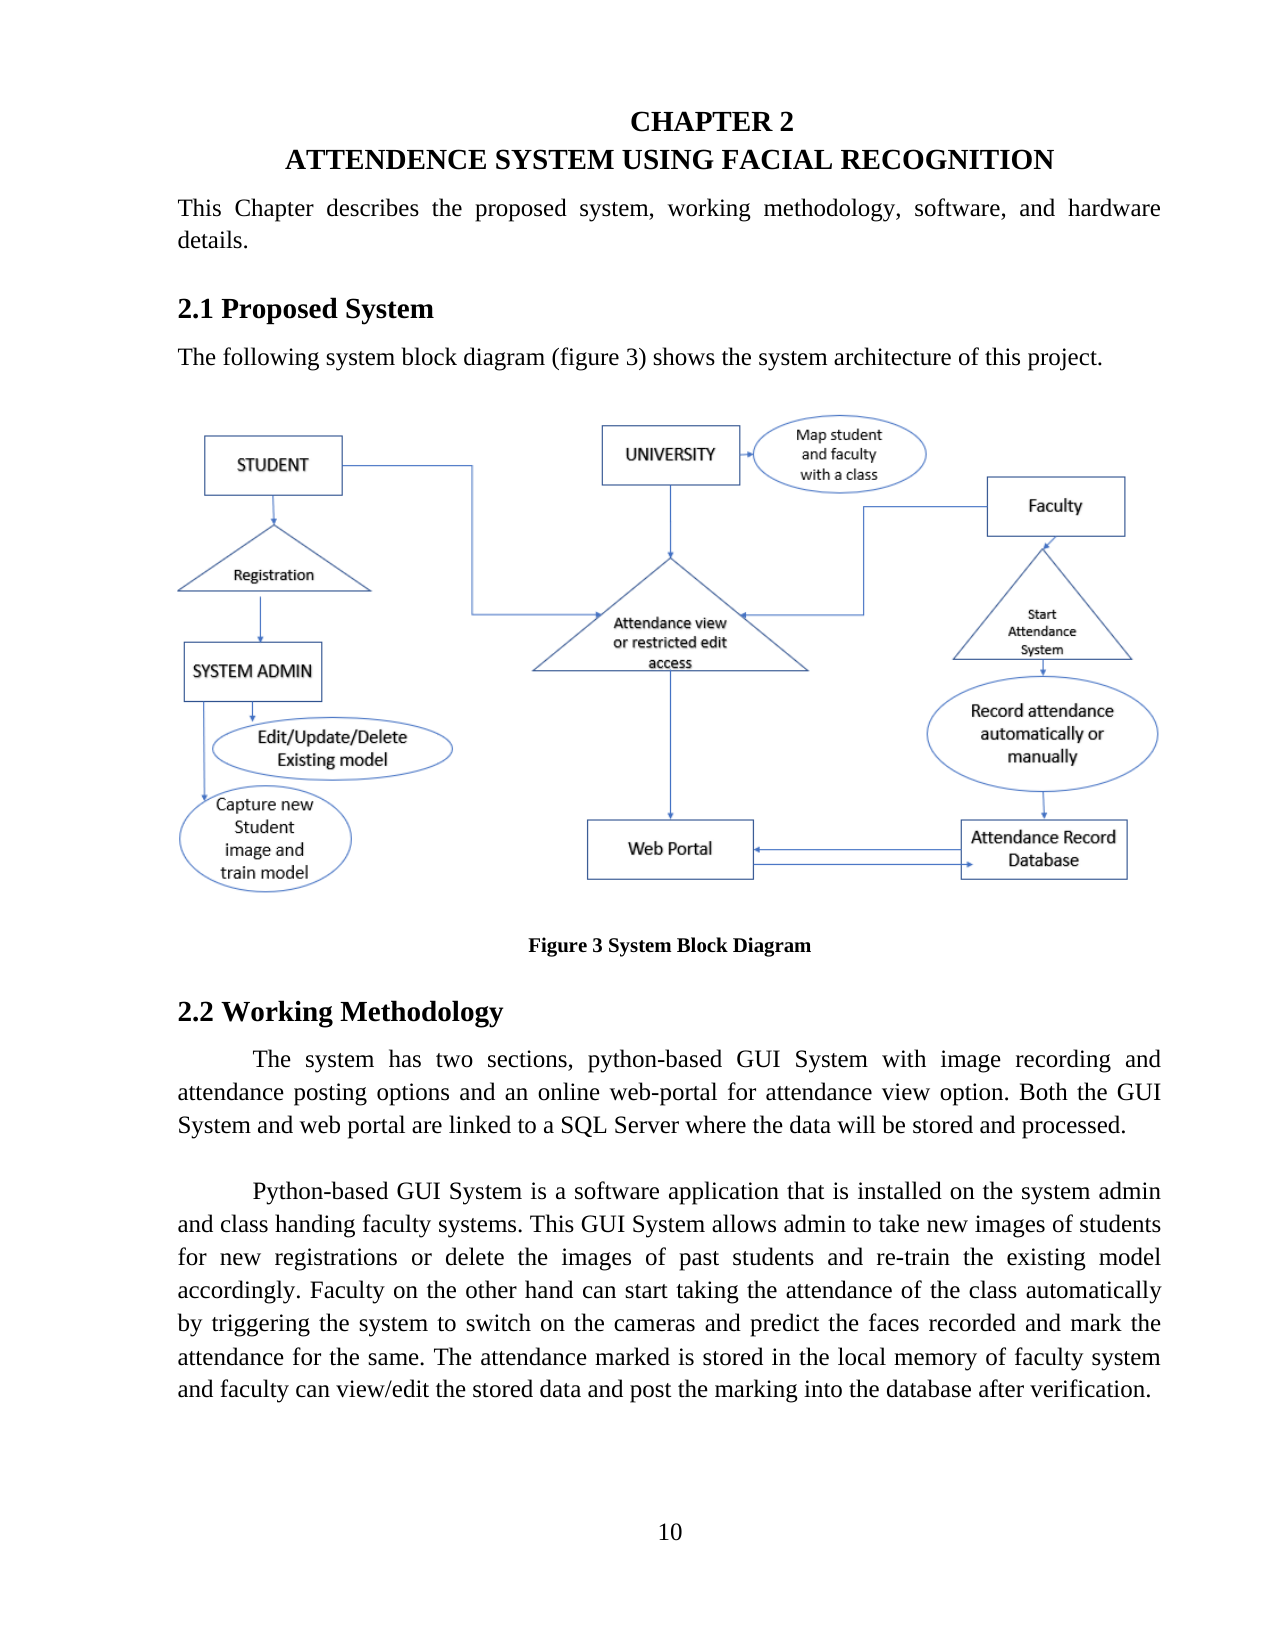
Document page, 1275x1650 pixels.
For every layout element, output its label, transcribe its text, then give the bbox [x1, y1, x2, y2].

text Figure 3 System Block Diagram [177, 933, 1162, 957]
text 2.2 Working Methodology [177, 994, 1162, 1028]
text 2.1 Proposed System [177, 292, 1162, 325]
picture [177, 408, 1163, 897]
text ATTENDENCE SYSTEM USING FACIAL RECOGNITION [177, 142, 1162, 176]
text The following system block diagram (figure 3) shows the system architecture of this project. [177, 342, 1162, 371]
text This Chapter describes the proposed system, working methodology, software, and hardware details. [177, 193, 1162, 254]
list CHAPTER 2 [262, 104, 1162, 137]
text The system has two sections, python-based GUI System with image recording and attendance posting options and an online web-portal for attendance view option. Both the GUI System and web portal are linked to a SQL Server where the data will be stored and processed. [177, 1044, 1162, 1139]
text Python-based GUI System is a software application that is installed on the system admin and class handing faculty systems. This GUI System allows admin to take new images of students for new registrations or delete the images of past students and re-train the existing model accordingly. Faculty on the other hand can start taking the attendance of the class automatically by triggering the system to switch on the cameras and predict the faces recorded and mark the attendance for the same. The attendance marked is stored in the local memory of faculty system and faculty can view/edit the stored data and post the marking into the database after verification. [177, 1176, 1162, 1403]
